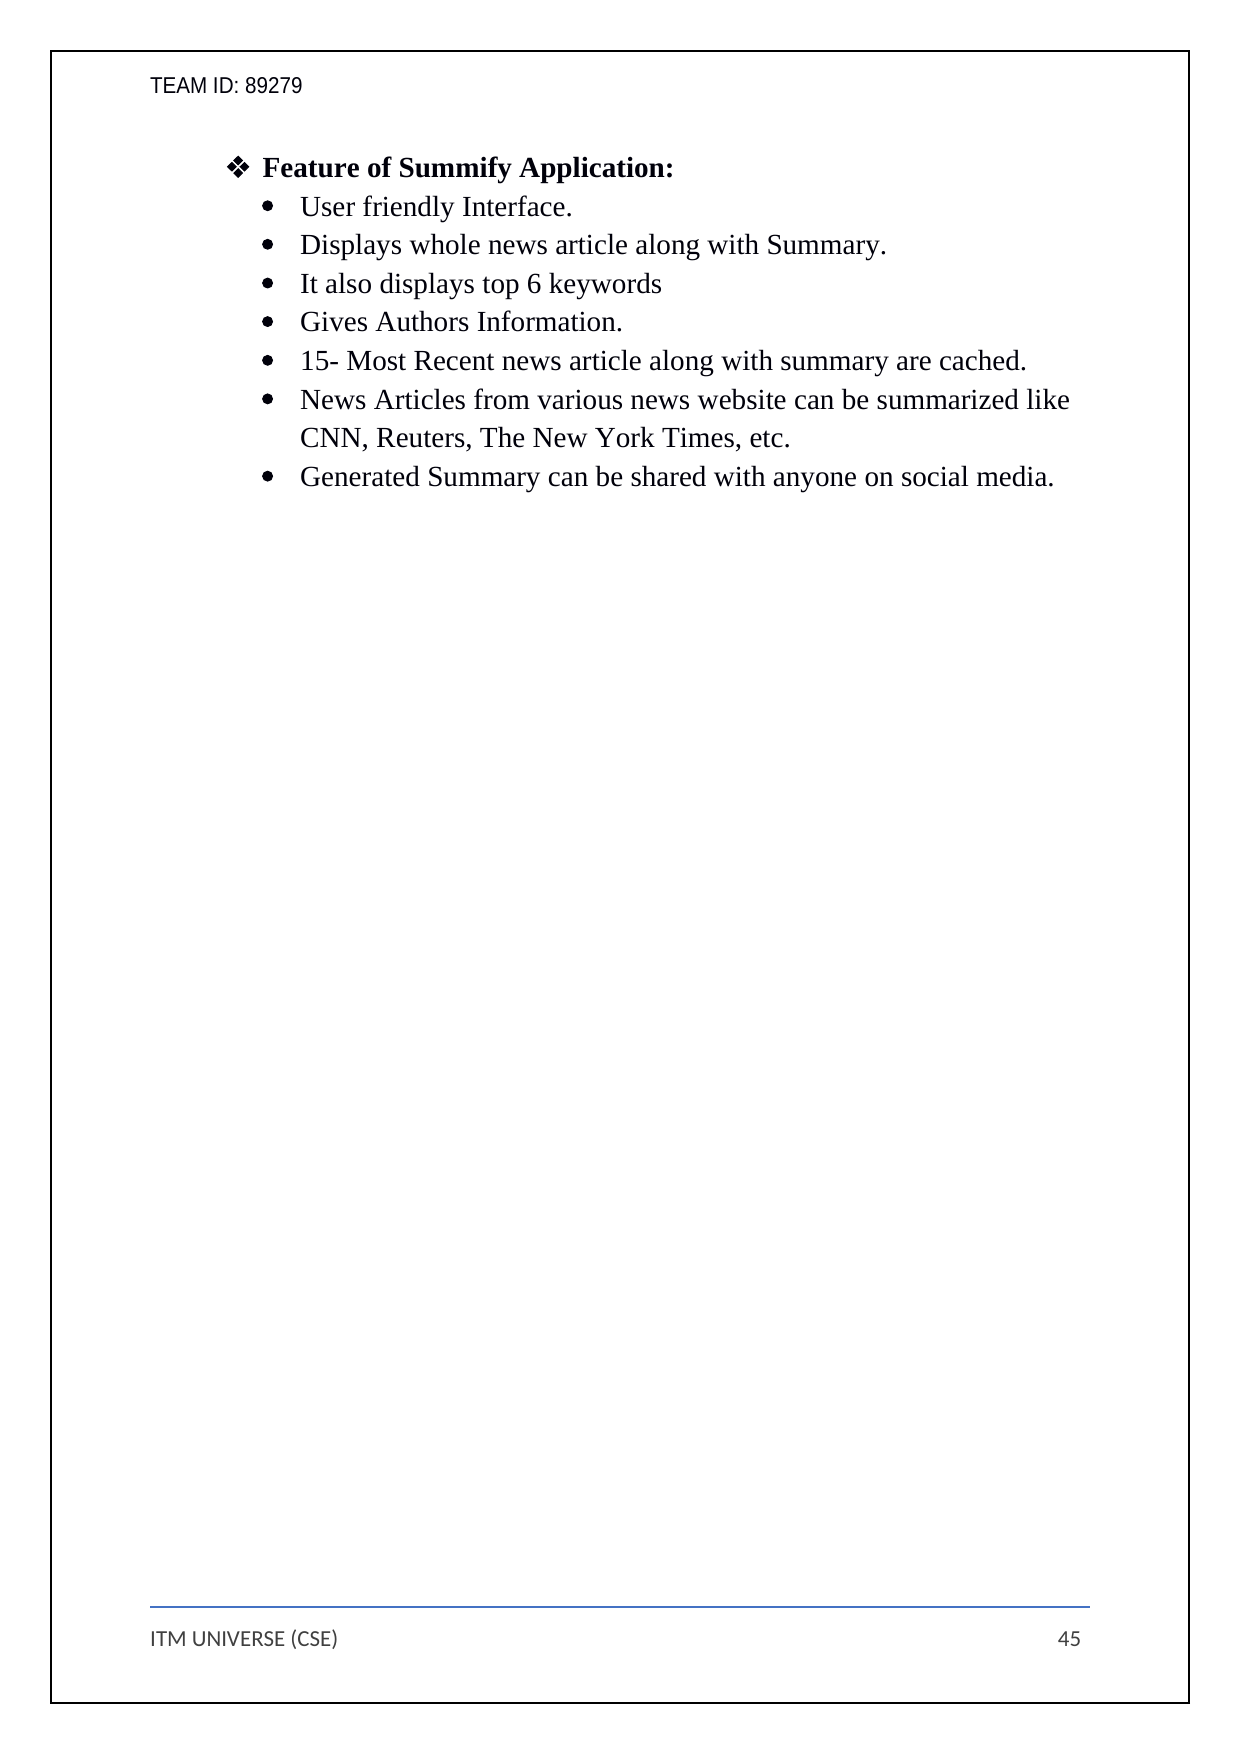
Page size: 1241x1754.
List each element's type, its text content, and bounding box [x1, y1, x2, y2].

list Generated Summary can be shared with anyone on social media. [262, 459, 1090, 493]
list 15- Most Recent news article along with summary are cached. [262, 343, 1090, 377]
list Gives Authors Information. [262, 304, 1090, 338]
list User friendly Interface. [262, 189, 1090, 222]
list Displays whole news article along with Summary. [262, 227, 1090, 261]
list Feature of Summify Application: [225, 150, 1090, 184]
list It also displays top 6 keywords [262, 266, 1090, 299]
list News Articles from various news website can be summarized like CNN, Reuters, The New York Times, etc. [262, 382, 1090, 454]
